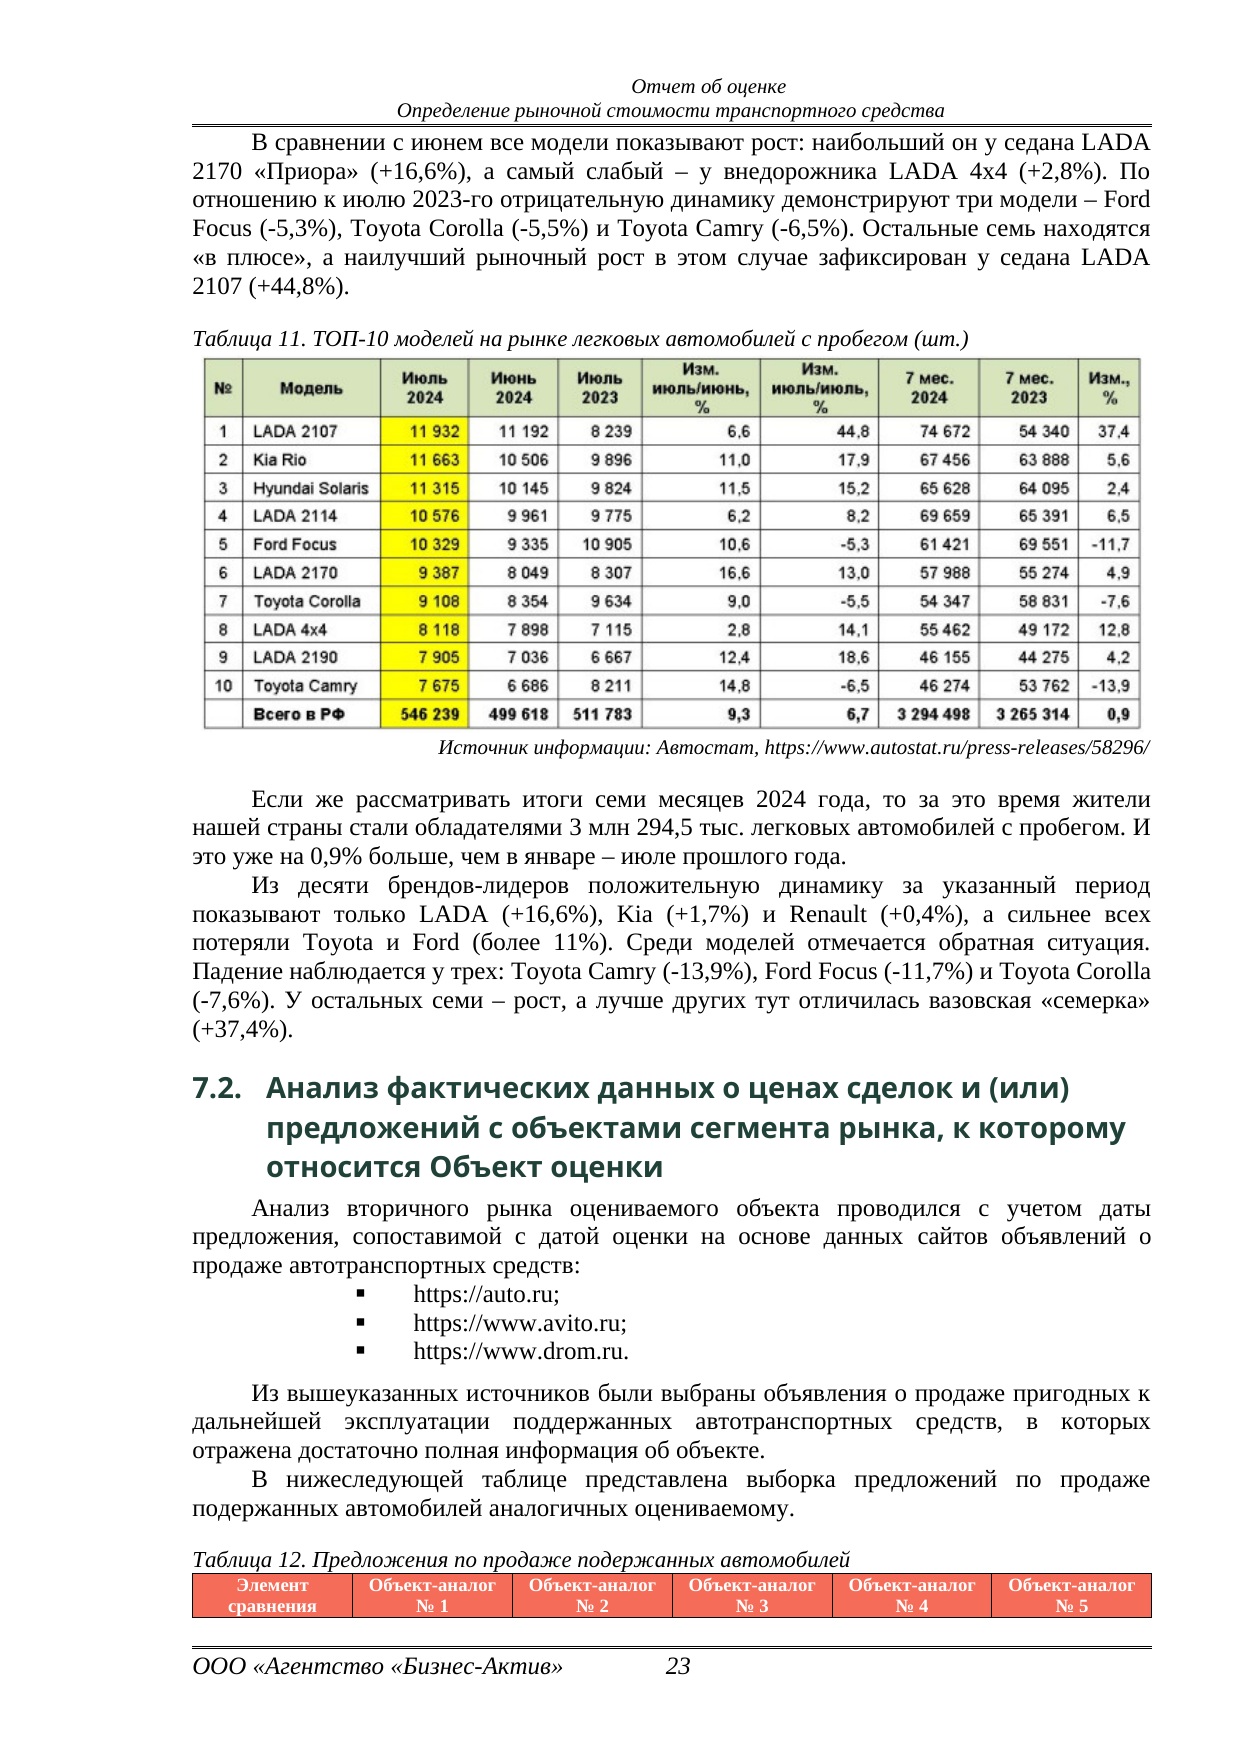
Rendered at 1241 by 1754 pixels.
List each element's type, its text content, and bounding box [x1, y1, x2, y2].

list https://www.drom.ru. [295, 1336, 1152, 1365]
list https://auto.ru; [295, 1279, 1152, 1308]
table_header Объект-аналог № 5 [992, 1574, 1151, 1617]
text Из десяти брендов-лидеров положительную динамику за указанный период показывают только LADA (+16,6%), Kia (+1,7%) и Renault (+0,4%), а сильнее всех потеряли Toyota и Ford (более 11%). Среди моделей отмечается обратная ситуация. Падение наблюдается у трех: Toyota Camry (-13,9%), Ford Focus (-11,7%) и Toyota Corolla (-7,6%). У остальных семи – рост, а лучше других тут отличилась вазовская «семерка» (+37,4%). [192, 870, 1152, 1042]
table_header Элемент сравнения [193, 1574, 352, 1617]
list https://www.avito.ru; [295, 1308, 1152, 1336]
text Источник информации: Автостат, https://www.autostat.ru/press-releases/58296/ [274, 734, 1152, 759]
text В сравнении с июнем все модели показывают рост: наибольший он у седана LADA 2170 «Приора» (+16,6%), а самый слабый – у внедорожника LADA 4х4 (+2,8%). По отношению к июлю 2023-го отрицательную динамику демонстрируют три модели – Ford Focus (-5,3%), Toyota Corolla (-5,5%) и Toyota Camry (-6,5%). Остальные семь находятся «в плюсе», а наилучший рыночный рост в этом случае зафиксирован у седана LADA 2107 (+44,8%). [192, 127, 1152, 299]
text Анализ вторичного рынка оцениваемого объекта проводился с учетом даты предложения, сопоставимой с датой оценки на основе данных сайтов объявлений о продаже автотранспортных средств: [192, 1193, 1152, 1279]
text В нижеследующей таблице представлена выборка предложений по продаже подержанных автомобилей аналогичных оцениваемому. [192, 1464, 1152, 1521]
table_header Объект-аналог № 3 [673, 1574, 832, 1617]
table_header Объект-аналог № 4 [833, 1574, 991, 1617]
text Если же рассматривать итоги семи месяцев 2024 года, то за это время жители нашей страны стали обладателями 3 млн 294,5 тыс. легковых автомобилей с пробегом. И это уже на 0,9% больше, чем в январе – июле прошлого года. [192, 784, 1152, 870]
text Таблица 11. ТОП-10 моделей на рынке легковых автомобилей с пробегом (шт.) [192, 324, 1152, 351]
picture [193, 351, 1151, 735]
table_header Объект-аналог № 1 [353, 1574, 512, 1617]
table_header Объект-аналог № 2 [513, 1574, 672, 1617]
text Таблица 12. Предложения по продаже подержанных автомобилей [192, 1546, 1152, 1573]
text Из вышеуказанных источников были выбраны объявления о продаже пригодных к дальнейшей эксплуатации поддержанных автотранспортных средств, в которых отражена достаточно полная информация об объекте. [192, 1378, 1152, 1464]
text Анализ фактических данных о ценах сделок и (или) предложений с объектами сегмента рынка, к которому относится Объект оценки [192, 1067, 1152, 1186]
